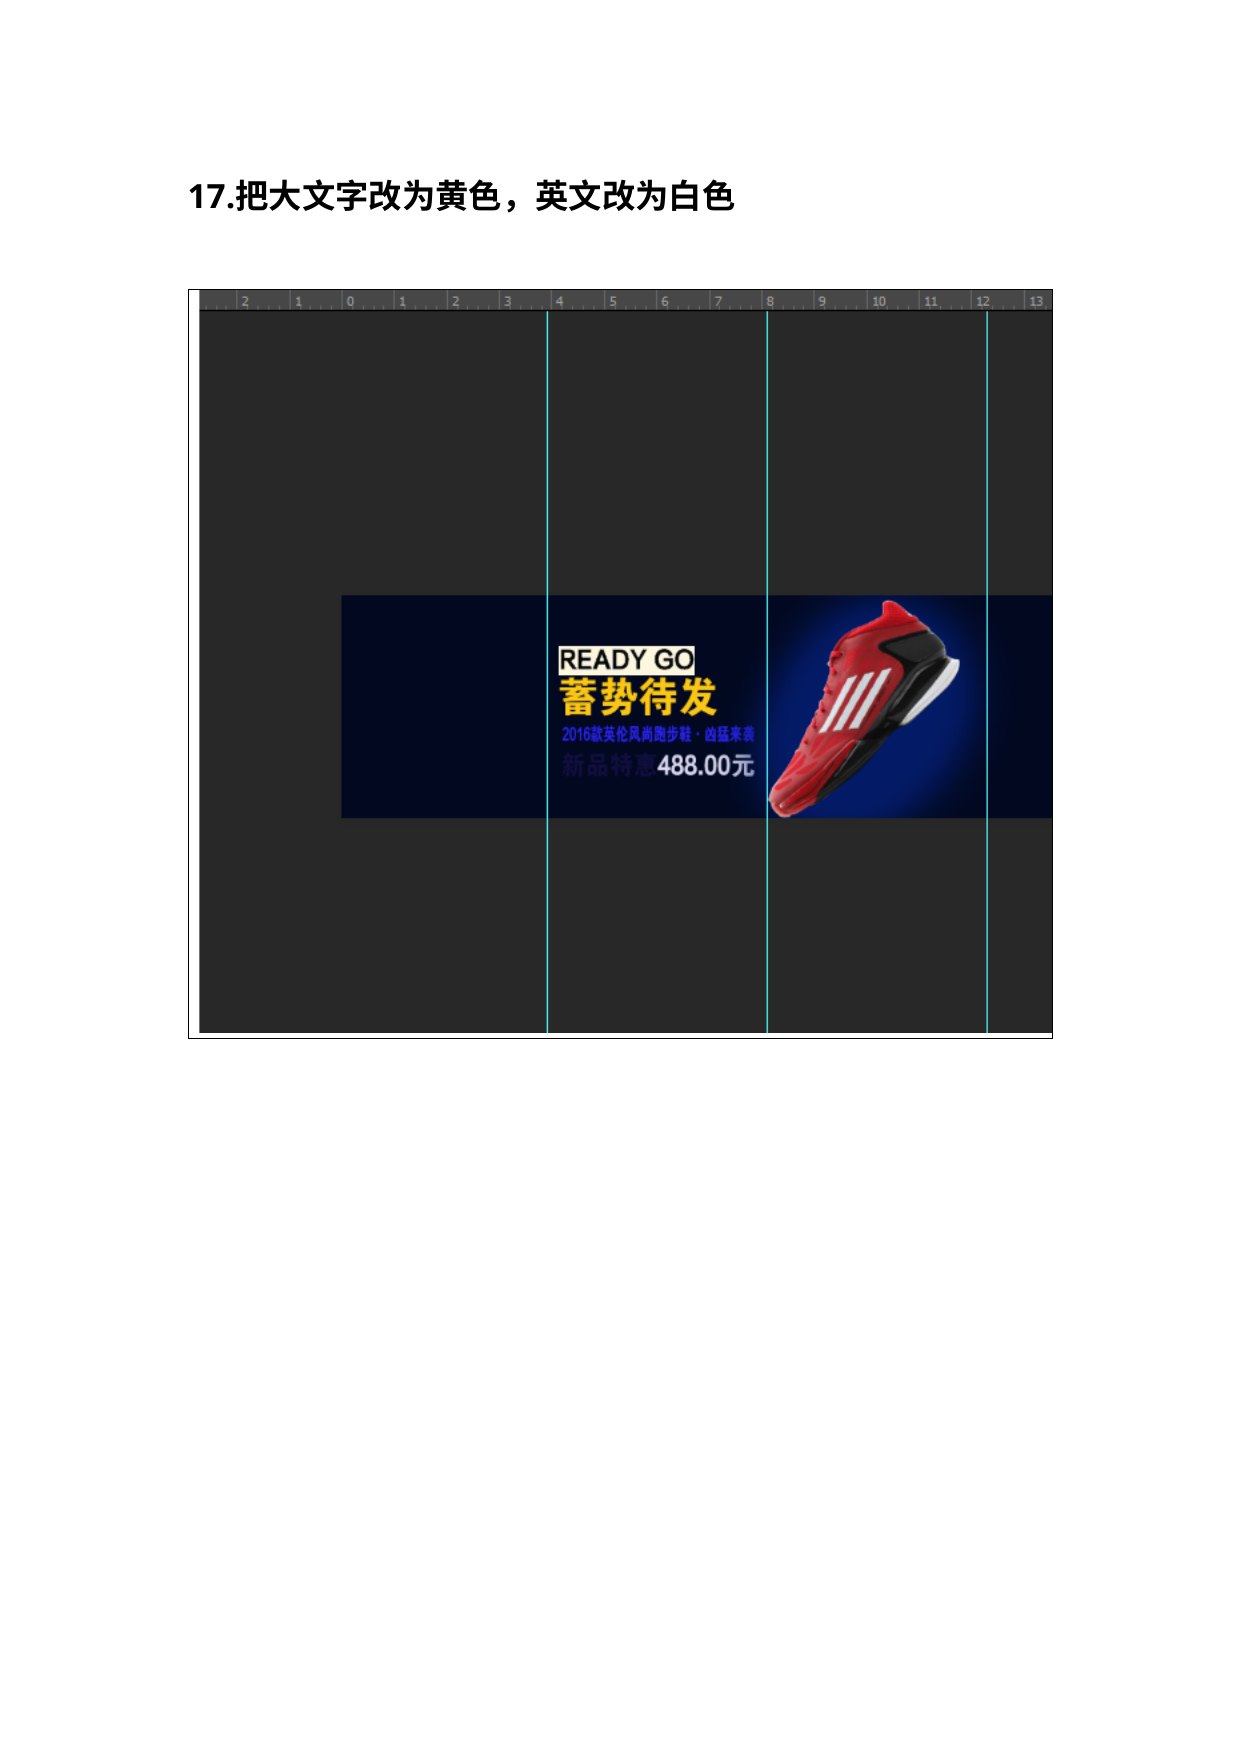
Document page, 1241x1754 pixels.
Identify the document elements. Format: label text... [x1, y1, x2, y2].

table_header [189, 290, 1052, 1038]
picture [199, 290, 1053, 1033]
subtitle 17.把大文字改为黄色，英文改为白色 [187, 162, 1053, 227]
